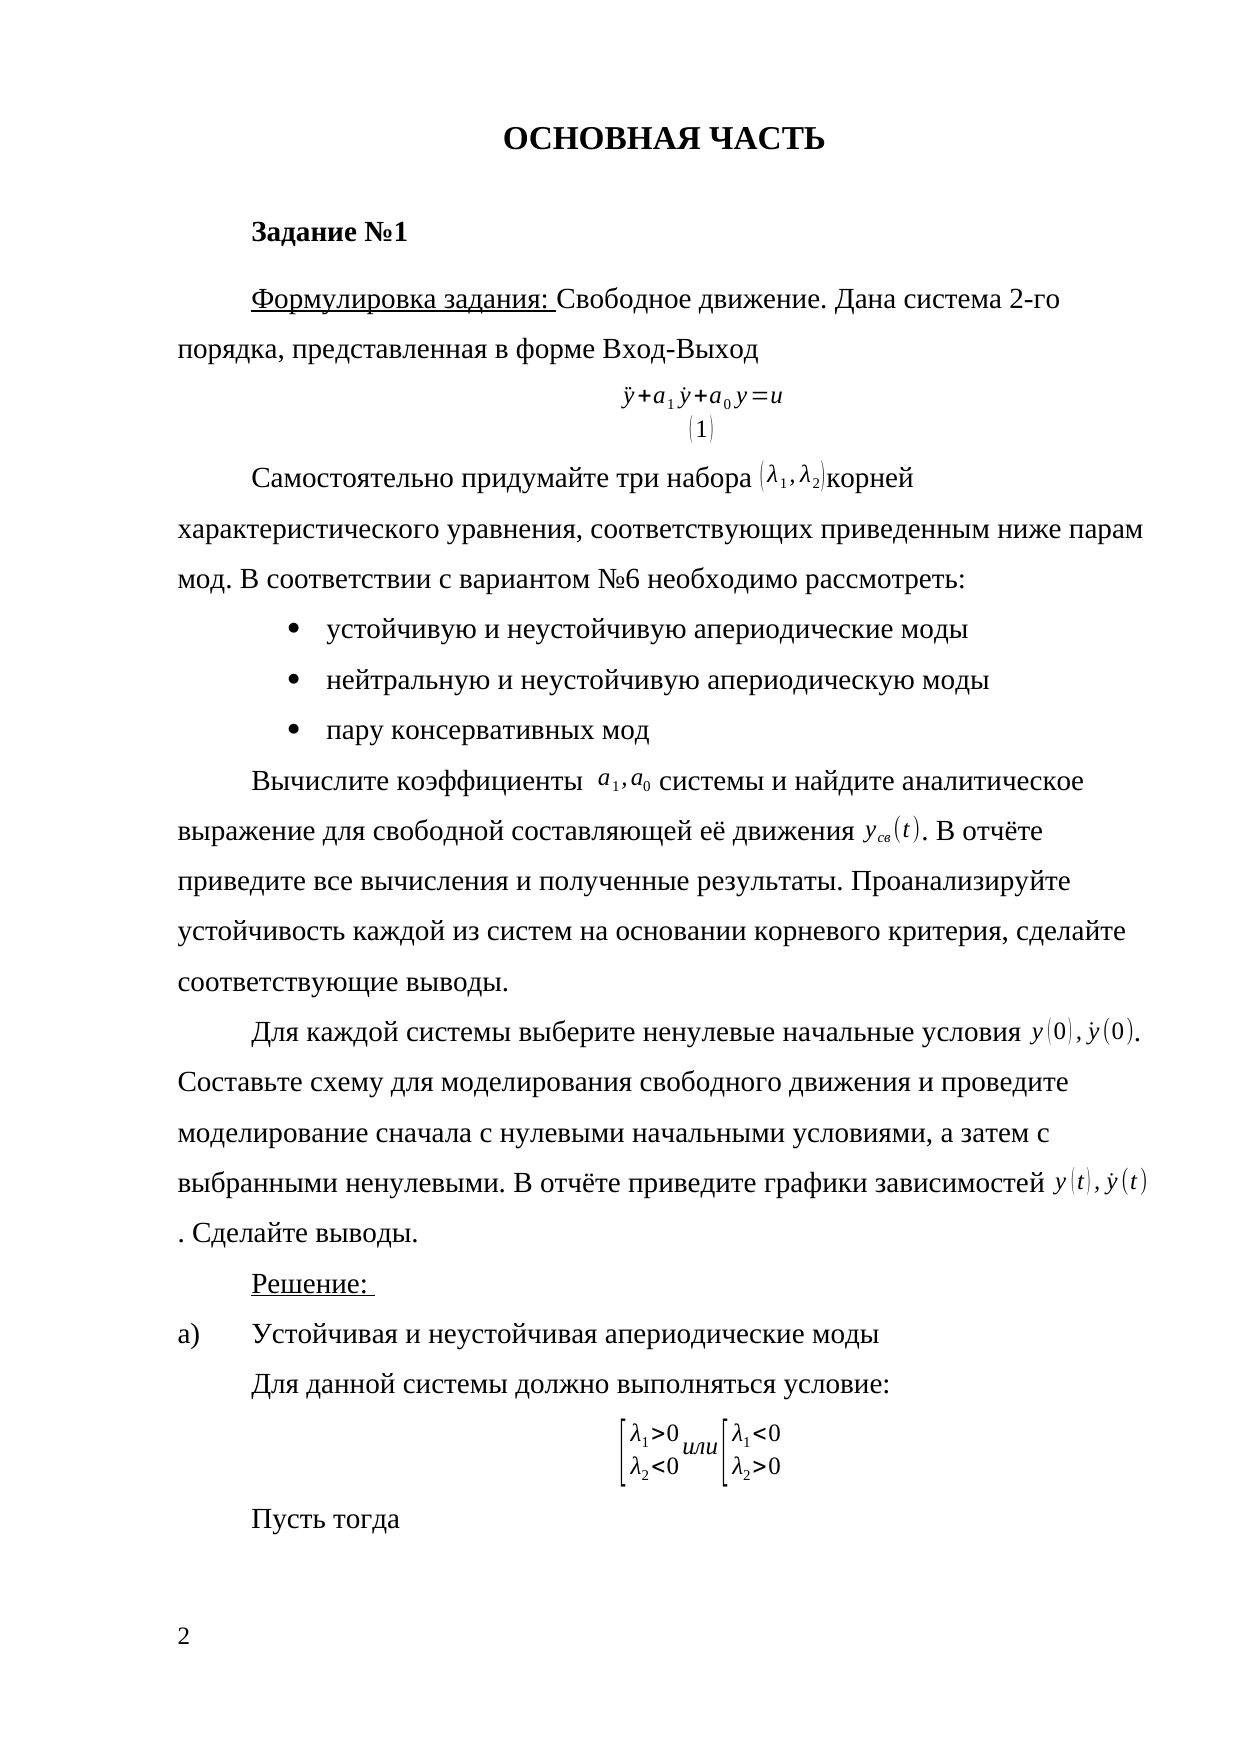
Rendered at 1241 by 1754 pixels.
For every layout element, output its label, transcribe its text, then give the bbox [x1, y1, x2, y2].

list пару консервативных мод [288, 712, 1152, 746]
text Для данной системы должно выполняться условие: [177, 1366, 1152, 1400]
text Вычислите коэффициенты системы и найдите аналитическое выражение для свободной составляющей её движения . В отчёте приведите все вычисления и полученные результаты. Проанализируйте устойчивость каждой из систем на основании корневого критерия, сделайте соответствующие выводы. [177, 763, 1152, 997]
subtitle Задание №1 [177, 214, 1152, 247]
subtitle ОСНОВНАЯ ЧАСТЬ [177, 118, 1152, 156]
text Формулировка задания: Свободное движение. Дана система 2-го порядка, представленная в форме Вход-Выход [177, 281, 1152, 365]
list нейтральную и неустойчивую апериодическую моды [288, 662, 1152, 695]
list устойчивую и неустойчивую апериодические моды [288, 611, 1152, 645]
text Для каждой системы выберите ненулевые начальные условия . Составьте схему для моделирования свободного движения и проведите моделирование сначала с нулевыми начальными условиями, а затем с выбранными ненулевыми. В отчёте приведите графики зависимостей . Сделайте выводы. [177, 1014, 1152, 1249]
text Решение: [251, 1266, 1152, 1299]
list Устойчивая и неустойчивая апериодические моды [177, 1316, 1152, 1349]
text Пусть тогда [177, 1501, 1152, 1535]
text Самостоятельно придумайте три набора корней характеристического уравнения, соответствующих приведенным ниже парам мод. В соответствии с вариантом №6 необходимо рассмотреть: [177, 459, 1152, 594]
